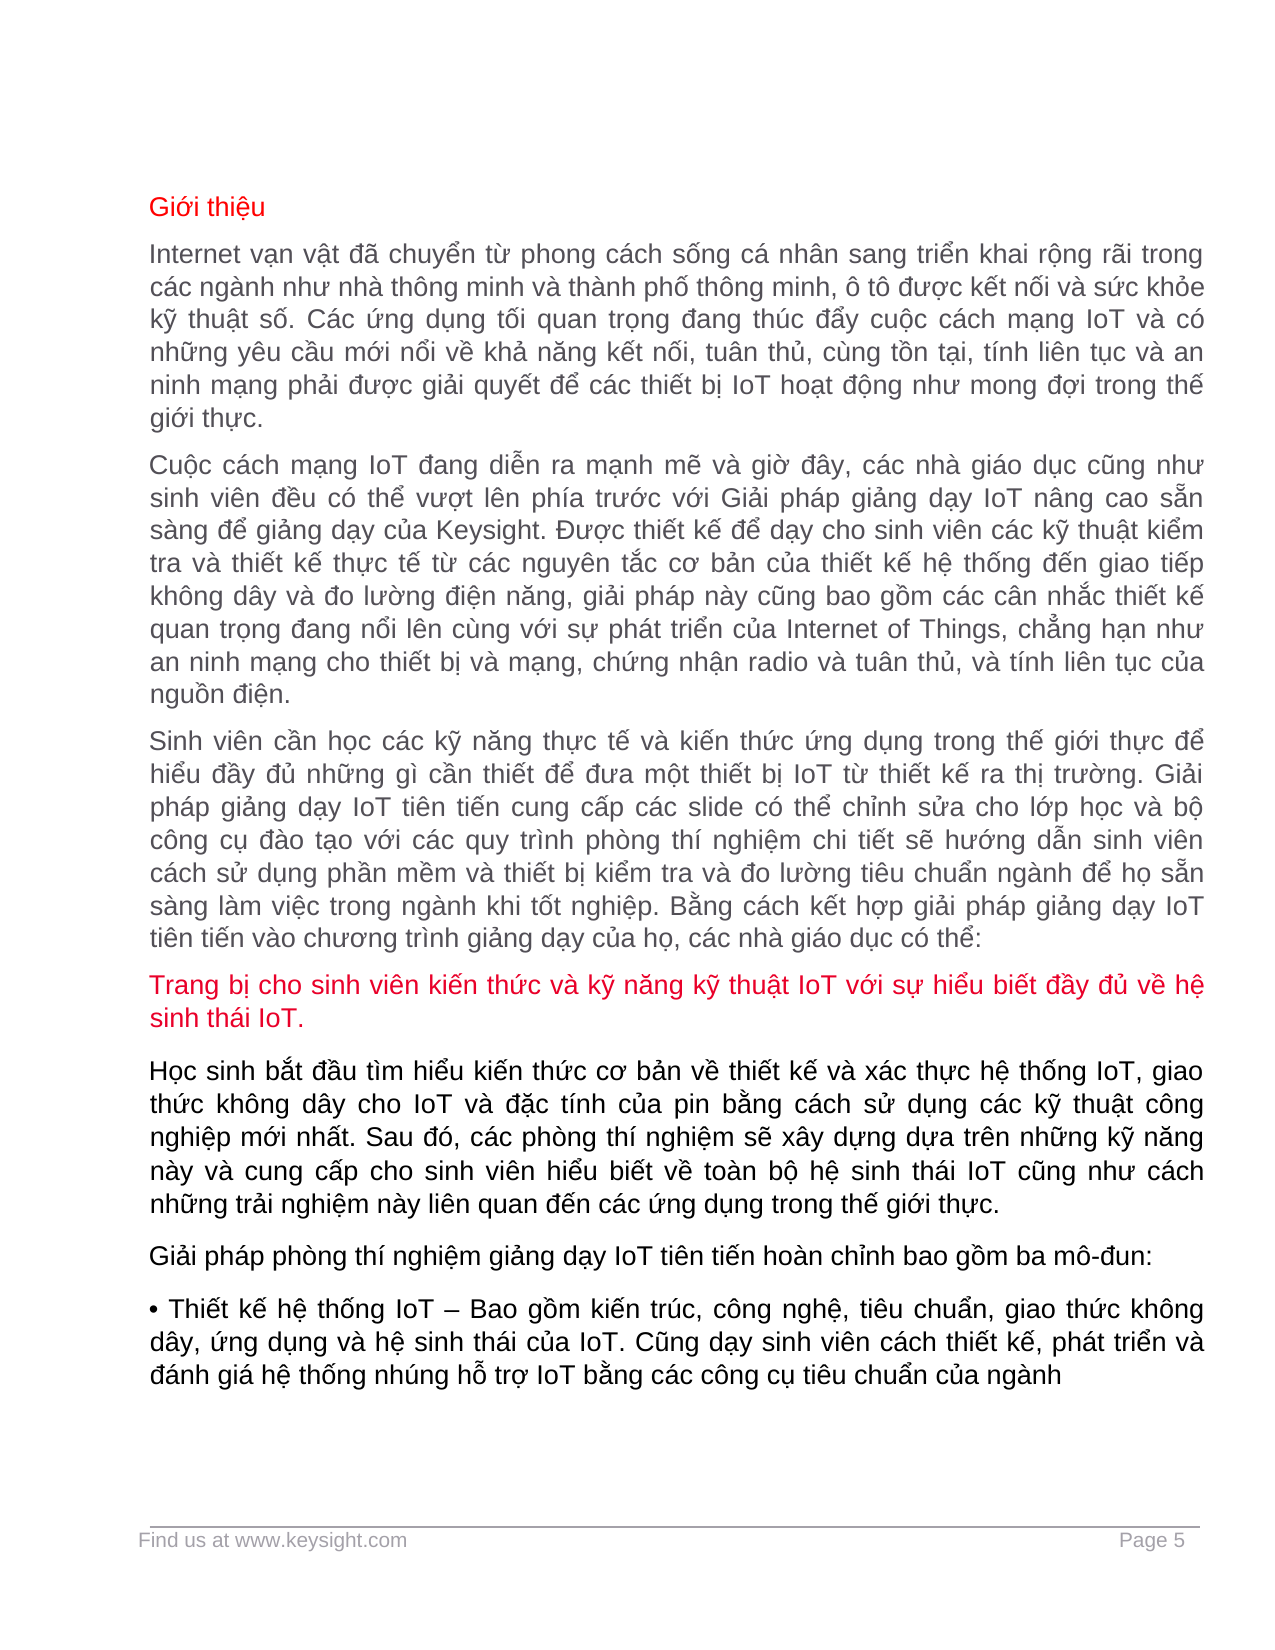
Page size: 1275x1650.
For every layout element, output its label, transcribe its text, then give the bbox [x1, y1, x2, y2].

text Sinh viên cần học các kỹ năng thực tế và kiến thức ứng dụng trong thế giới thực để hiểu đầy đủ những gì cần thiết để đưa một thiết bị IoT từ thiết kế ra thị trường. Giải pháp giảng dạy IoT tiên tiến cung cấp các slide có thể chỉnh sửa cho lớp học và bộ công cụ đào tạo với các quy trình phòng thí nghiệm chi tiết sẽ hướng dẫn sinh viên cách sử dụng phần mềm và thiết bị kiểm tra và đo lường tiêu chuẩn ngành để họ sẵn sàng làm việc trong ngành khi tốt nghiệp. Bằng cách kết hợp giải pháp giảng dạy IoT tiên tiến vào chương trình giảng dạy của họ, các nhà giáo dục có thể: [148, 725, 1206, 953]
text Cuộc cách mạng IoT đang diễn ra mạnh mẽ và giờ đây, các nhà giáo dục cũng như sinh viên đều có thể vượt lên phía trước với Giải pháp giảng dạy IoT nâng cao sẵn sàng để giảng dạy của Keysight. Được thiết kế để dạy cho sinh viên các kỹ thuật kiểm tra và thiết kế thực tế từ các nguyên tắc cơ bản của thiết kế hệ thống đến giao tiếp không dây và đo lường điện năng, giải pháp này cũng bao gồm các cân nhắc thiết kế quan trọng đang nổi lên cùng với sự phát triển của Internet of Things, chẳng hạn như an ninh mạng cho thiết bị và mạng, chứng nhận radio và tuân thủ, và tính liên tục của nguồn điện. [148, 449, 1206, 710]
text Internet vạn vật đã chuyển từ phong cách sống cá nhân sang triển khai rộng rãi trong các ngành như nhà thông minh và thành phố thông minh, ô tô được kết nối và sức khỏe kỹ thuật số. Các ứng dụng tối quan trọng đang thúc đẩy cuộc cách mạng IoT và có những yêu cầu mới nổi về khả năng kết nối, tuân thủ, cùng tồn tại, tính liên tục và an ninh mạng phải được giải quyết để các thiết bị IoT hoạt động như mong đợi trong thế giới thực. [148, 238, 1206, 433]
text • Thiết kế hệ thống IoT – Bao gồm kiến trúc, công nghệ, tiêu chuẩn, giao thức không dây, ứng dụng và hệ sinh thái của IoT. Cũng dạy sinh viên cách thiết kế, phát triển và đánh giá hệ thống nhúng hỗ trợ IoT bằng các công cụ tiêu chuẩn của ngành [148, 1293, 1206, 1391]
text Học sinh bắt đầu tìm hiểu kiến thức cơ bản về thiết kế và xác thực hệ thống IoT, giao thức không dây cho IoT và đặc tính của pin bằng cách sử dụng các kỹ thuật công nghiệp mới nhất. Sau đó, các phòng thí nghiệm sẽ xây dựng dựa trên những kỹ năng này và cung cấp cho sinh viên hiểu biết về toàn bộ hệ sinh thái IoT cũng như cách những trải nghiệm này liên quan đến các ứng dụng trong thế giới thực. [148, 1055, 1206, 1219]
text Trang bị cho sinh viên kiến thức và kỹ năng kỹ thuật IoT với sự hiểu biết đầy đủ về hệ sinh thái IoT. [148, 969, 1206, 1034]
text Giải pháp phòng thí nghiệm giảng dạy IoT tiên tiến hoàn chỉnh bao gồm ba mô-đun: [148, 1240, 1206, 1272]
text Giới thiệu [148, 191, 1206, 222]
